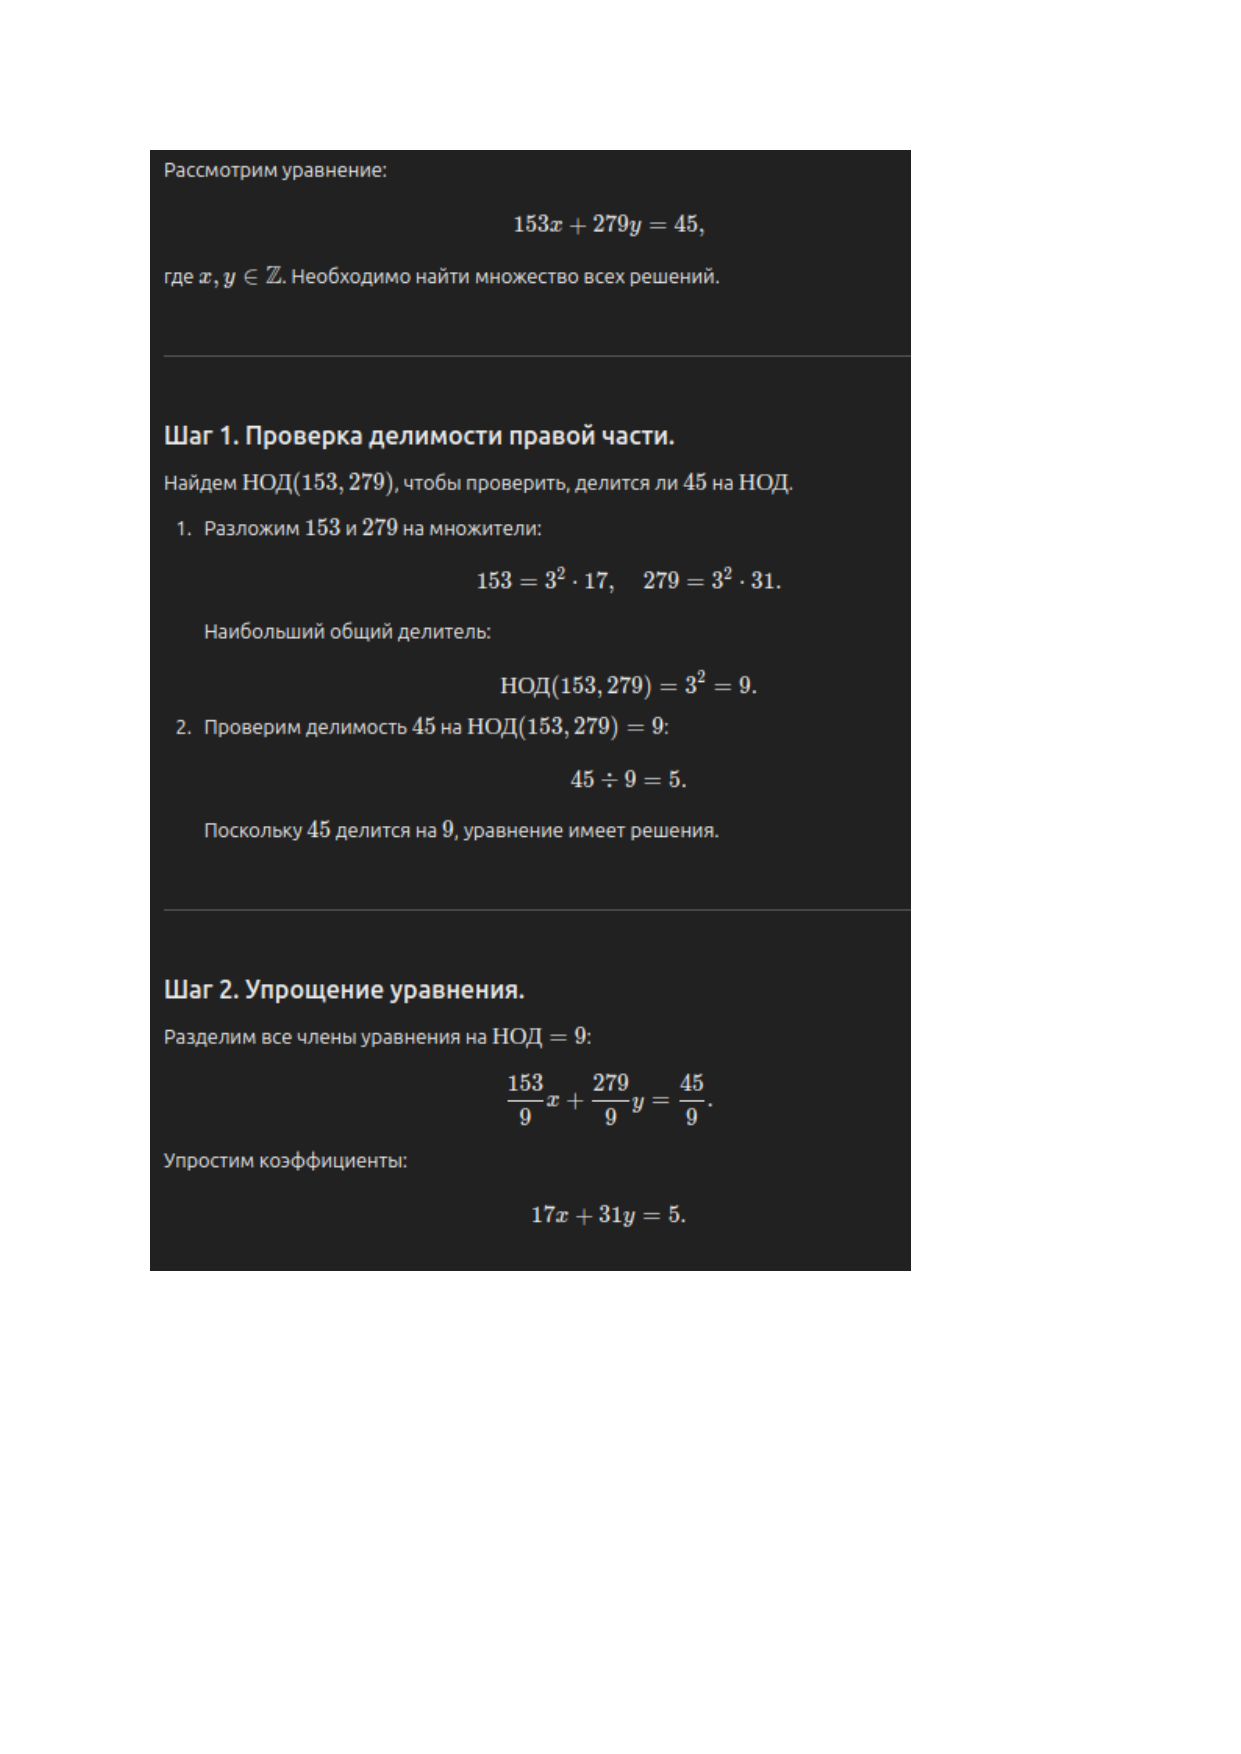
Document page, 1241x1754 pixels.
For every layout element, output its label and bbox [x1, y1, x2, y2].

picture [150, 150, 911, 1271]
